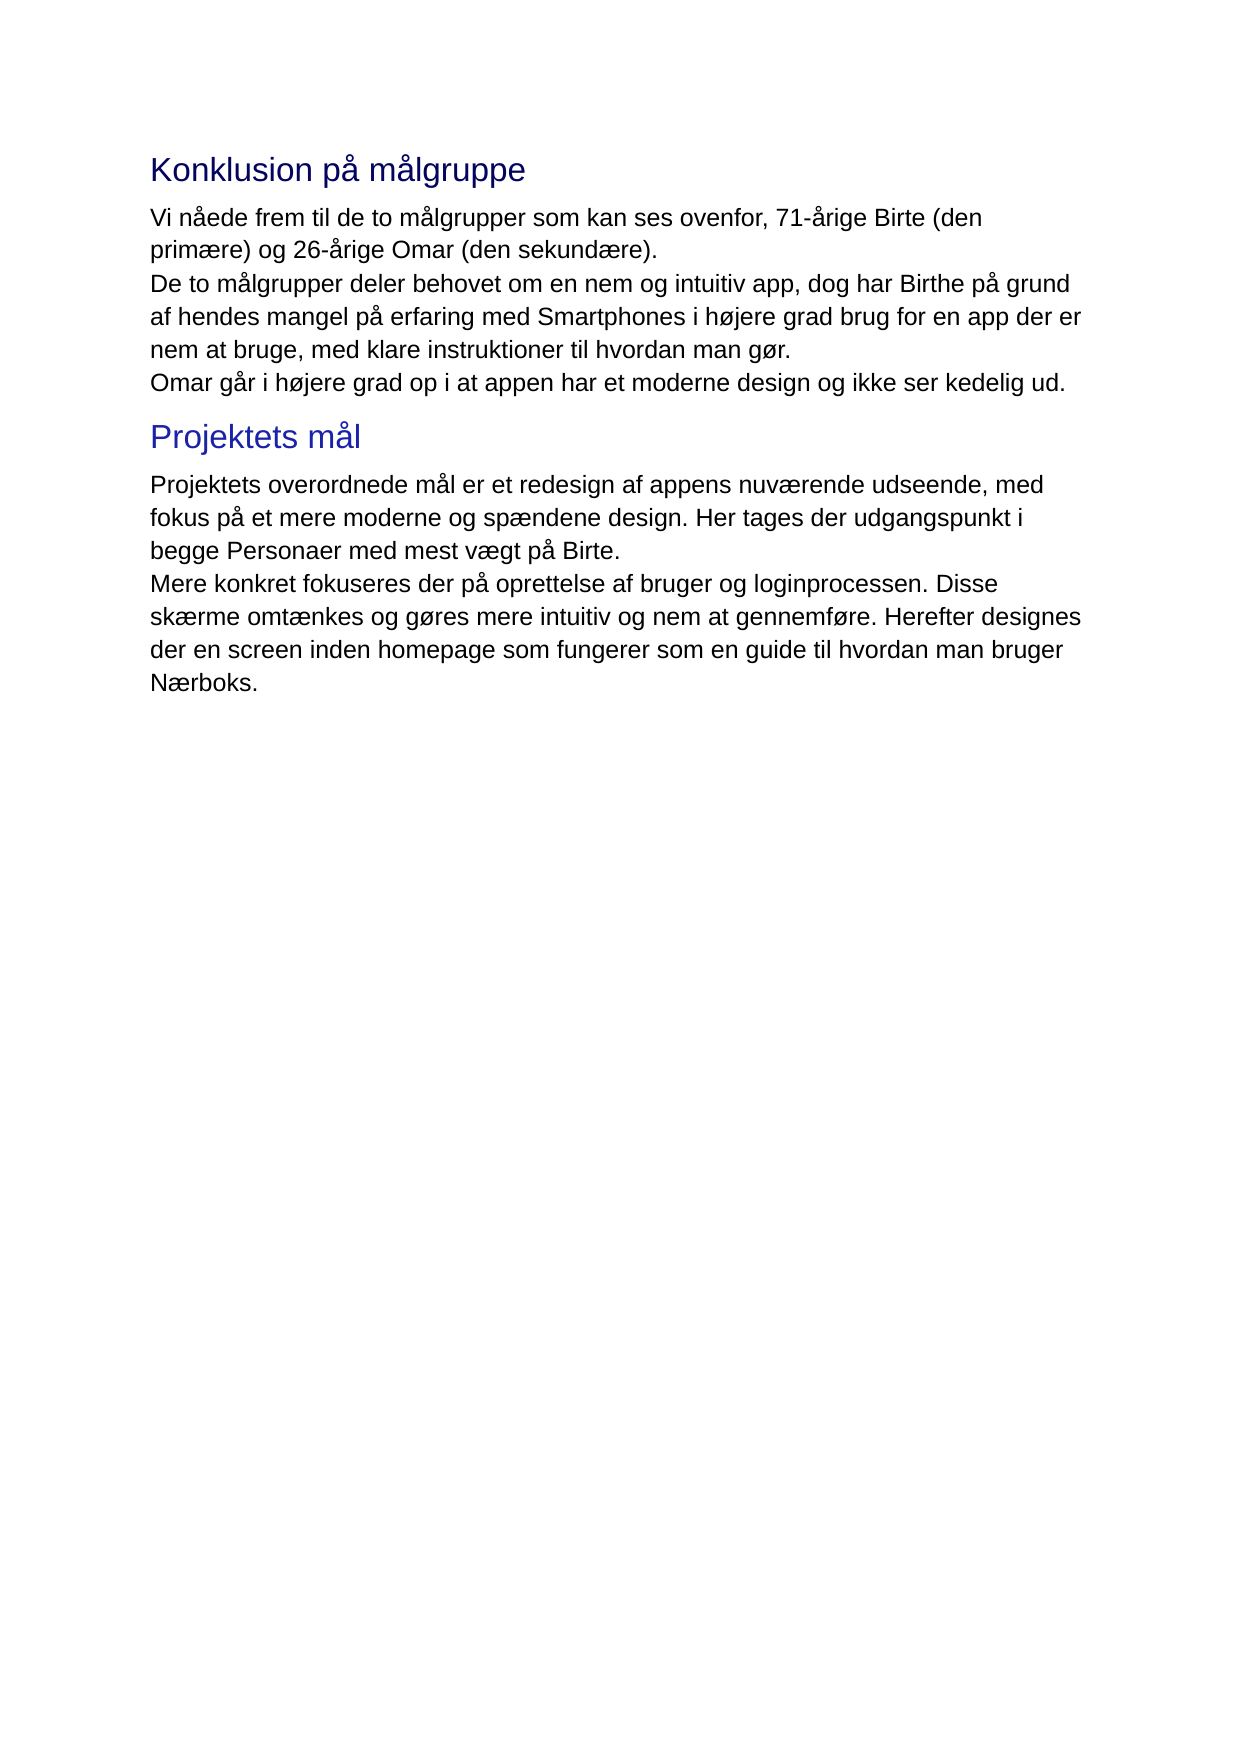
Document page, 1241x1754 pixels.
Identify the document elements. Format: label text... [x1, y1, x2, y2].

text Vi nåede frem til de to målgrupper som kan ses ovenfor, 71-årige Birte (den primære) og 26-årige Omar (den sekundære). De to målgrupper deler behovet om en nem og intuitiv app, dog har Birthe på grund af hendes mangel på erfaring med Smartphones i højere grad brug for en app der er nem at bruge, med klare instruktioner til hvordan man gør. Omar går i højere grad op i at appen har et moderne design og ikke ser kedelig ud. [150, 202, 1090, 396]
subtitle Projektets mål [150, 417, 1090, 456]
text Projektets overordnede mål er et redesign af appens nuværende udseende, med fokus på et mere moderne og spændene design. Her tages der udgangspunkt i begge Personaer med mest vægt på Birte. Mere konkret fokuseres der på oprettelse af bruger og loginprocessen. Disse skærme omtænkes og gøres mere intuitiv og nem at gennemføre. Herefter designes der en screen inden homepage som fungerer som en guide til hvordan man bruger Nærboks. [150, 470, 1090, 697]
subtitle Konklusion på målgruppe [150, 150, 1090, 188]
